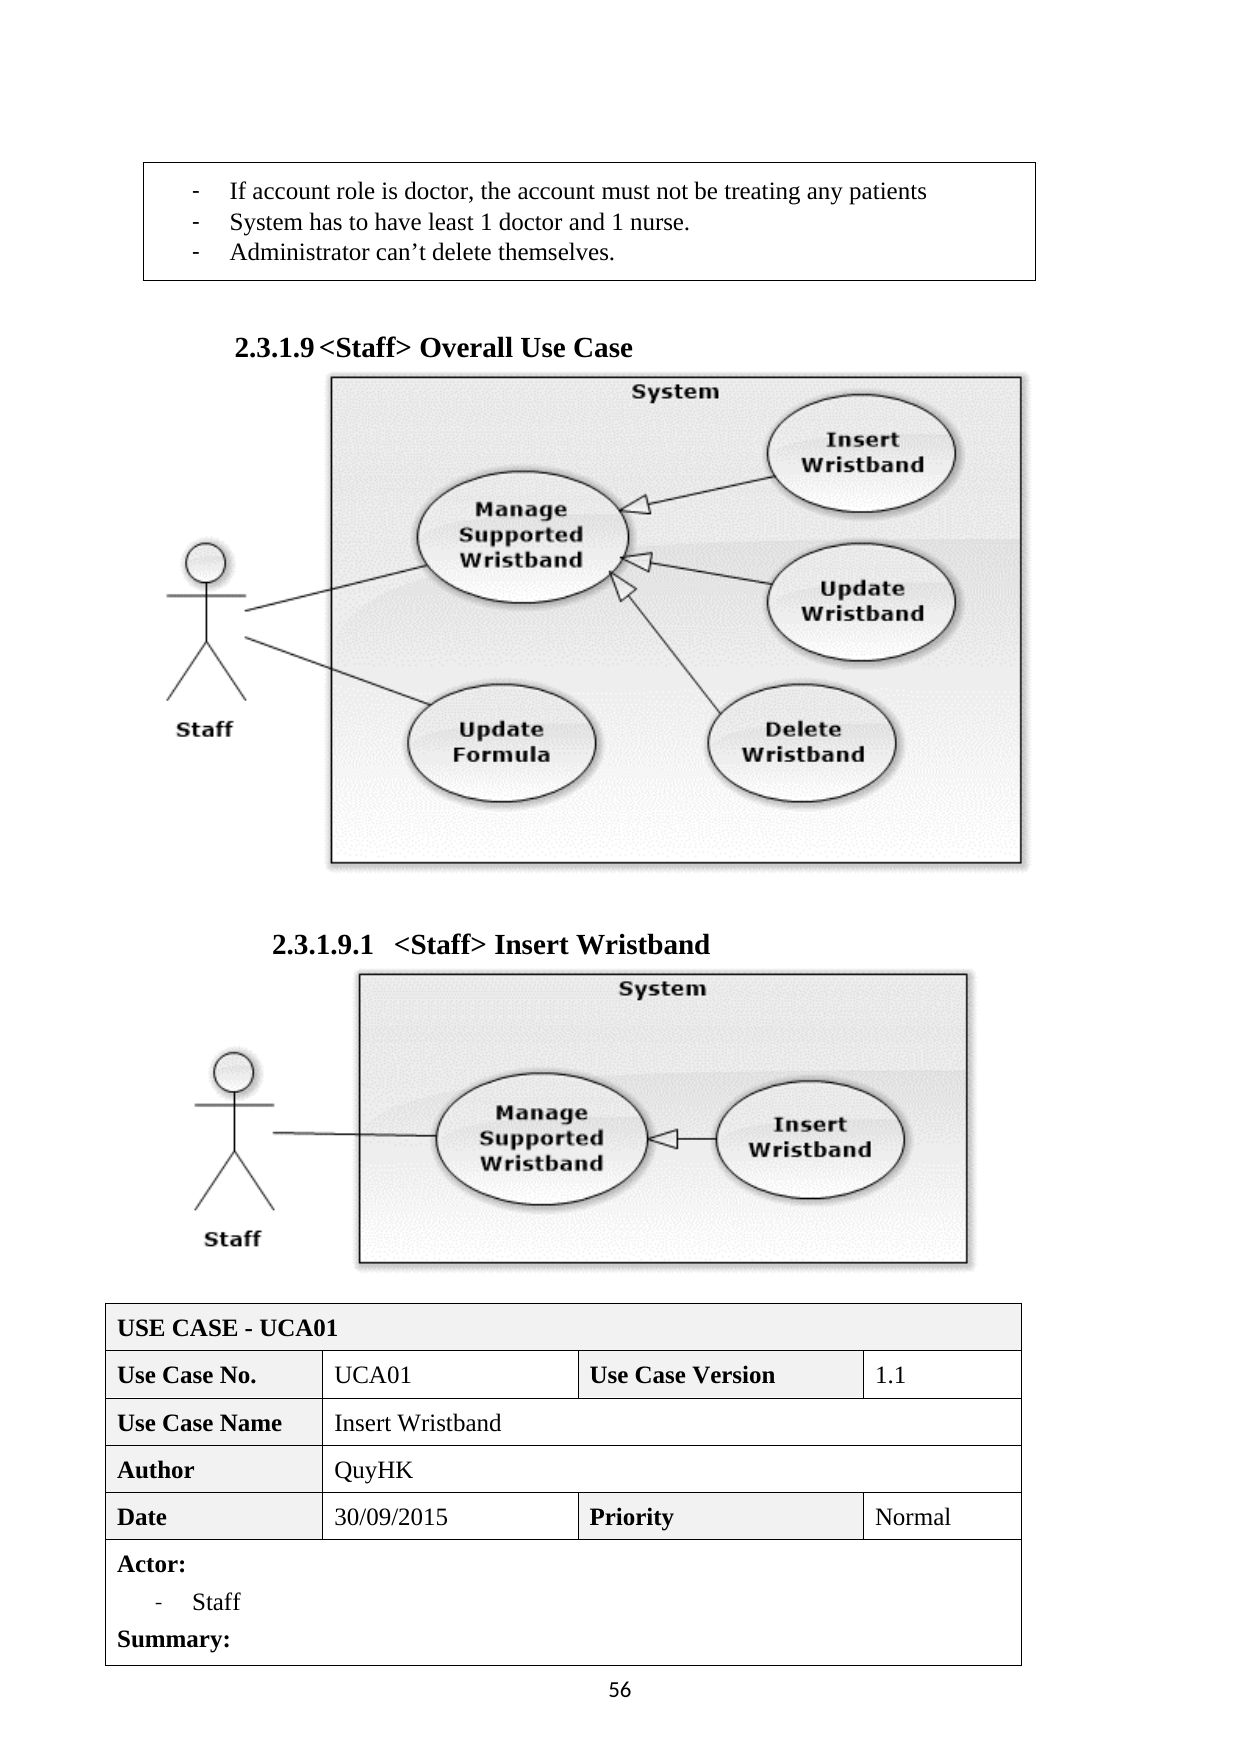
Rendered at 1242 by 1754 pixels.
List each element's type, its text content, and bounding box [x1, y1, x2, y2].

table_header USE CASE - UCA01 [106, 1304, 1021, 1350]
table_cell Use Case No. [106, 1351, 322, 1397]
subtitle <Staff> Insert Wristband [272, 927, 1146, 961]
table_cell QuyHK [323, 1446, 1021, 1492]
table_cell Priority [579, 1493, 863, 1539]
subtitle <Staff> Overall Use Case [199, 330, 1146, 363]
picture [159, 369, 1061, 903]
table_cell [106, 1540, 1021, 1665]
table_cell Normal [864, 1493, 1021, 1539]
table_cell Author [106, 1446, 322, 1492]
table_cell Use Case Name [106, 1399, 322, 1445]
table_cell Insert Wristband [323, 1399, 1021, 1445]
table_cell 30/09/2015 [323, 1493, 578, 1539]
table_cell UCA01 [323, 1351, 578, 1397]
picture [187, 967, 1007, 1303]
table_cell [144, 163, 1035, 279]
table_cell 1.1 [864, 1351, 1021, 1397]
table_cell Date [106, 1493, 322, 1539]
table_cell Use Case Version [579, 1351, 863, 1397]
